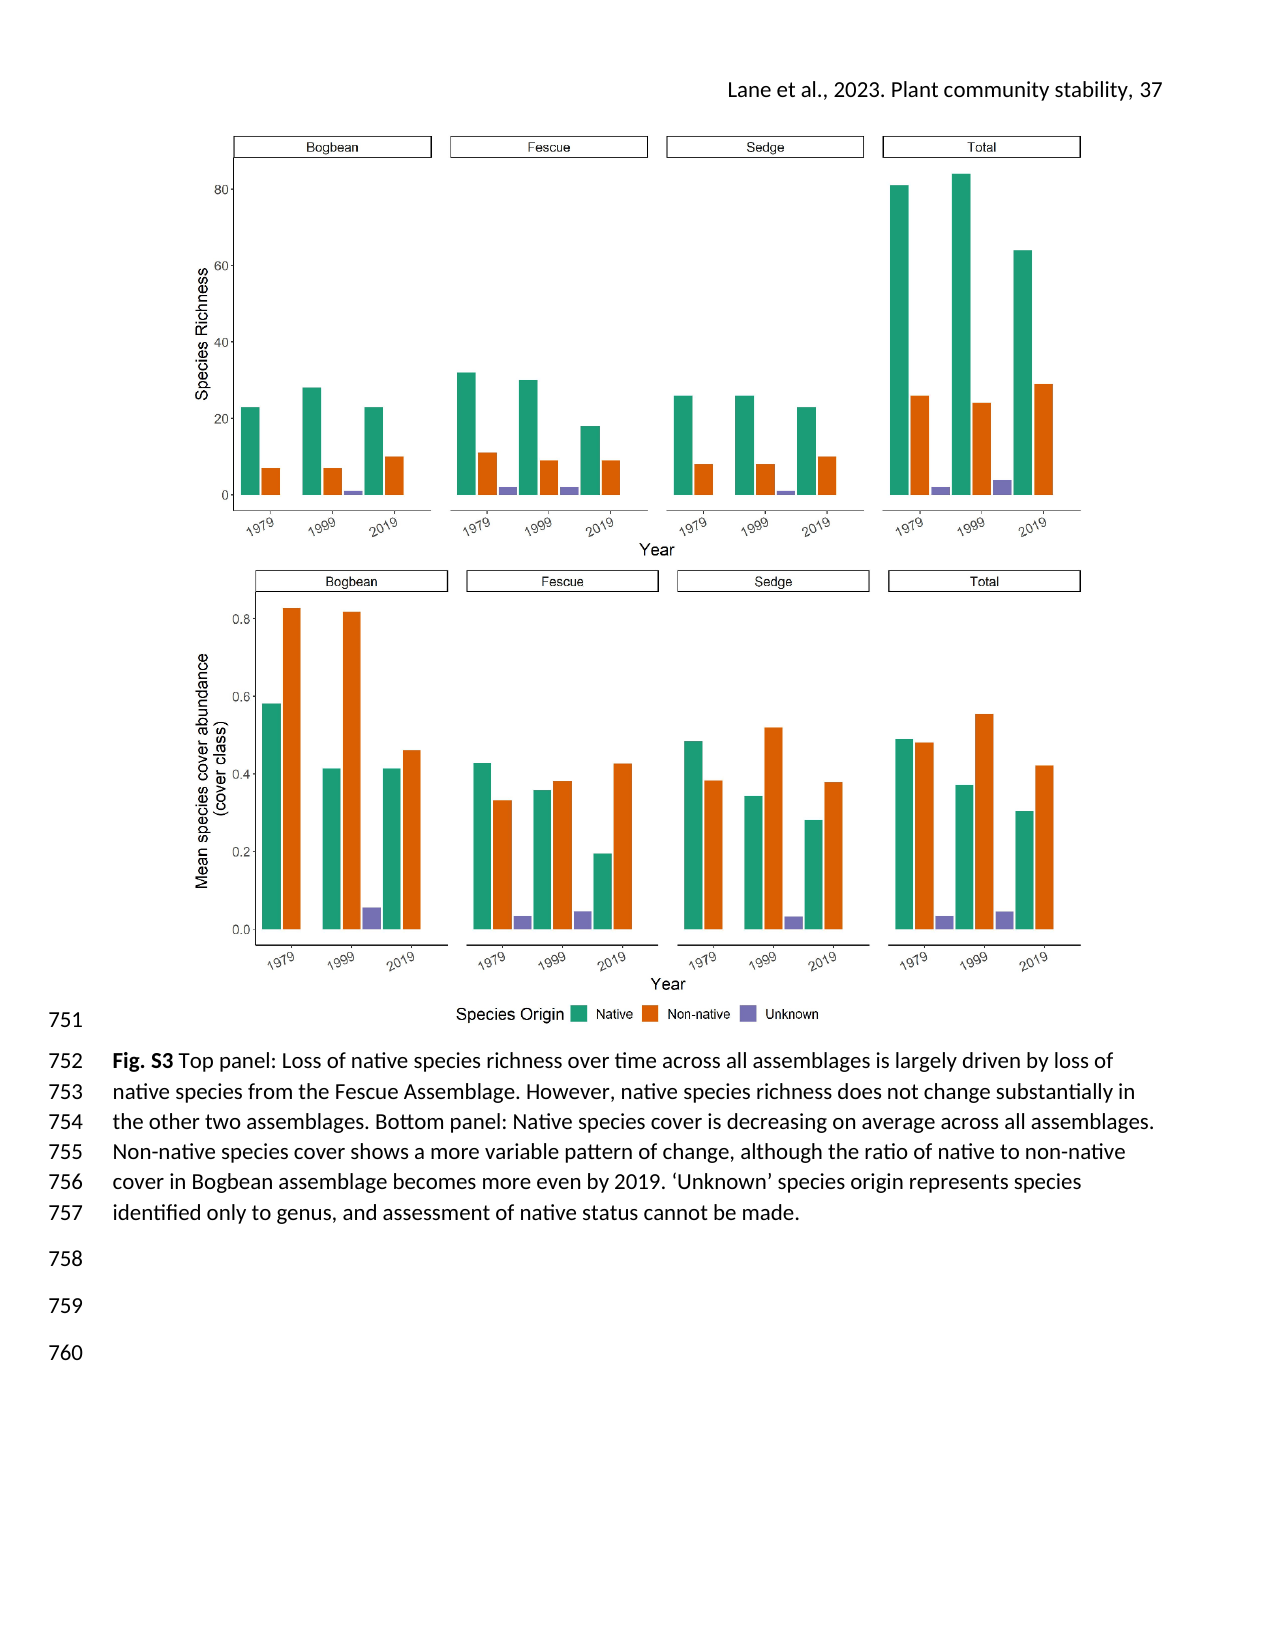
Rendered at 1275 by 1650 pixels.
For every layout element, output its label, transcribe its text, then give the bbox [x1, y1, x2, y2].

picture [189, 131, 1086, 1028]
text Fig. S3 Top panel: Loss of native species richness over time across all assemblages is largely driven by loss of native species from the Fescue Assemblage. However, native species richness does not change substantially in the other two assemblages. Bottom panel: Native species cover is decreasing on average across all assemblages. Non-native species cover shows a more variable pattern of change, although the ratio of native to non-native cover in Bogbean assemblage becomes more even by 2019. ‘Unknown’ species origin represents species identified only to genus, and assessment of native status cannot be made. [112, 1047, 1162, 1226]
